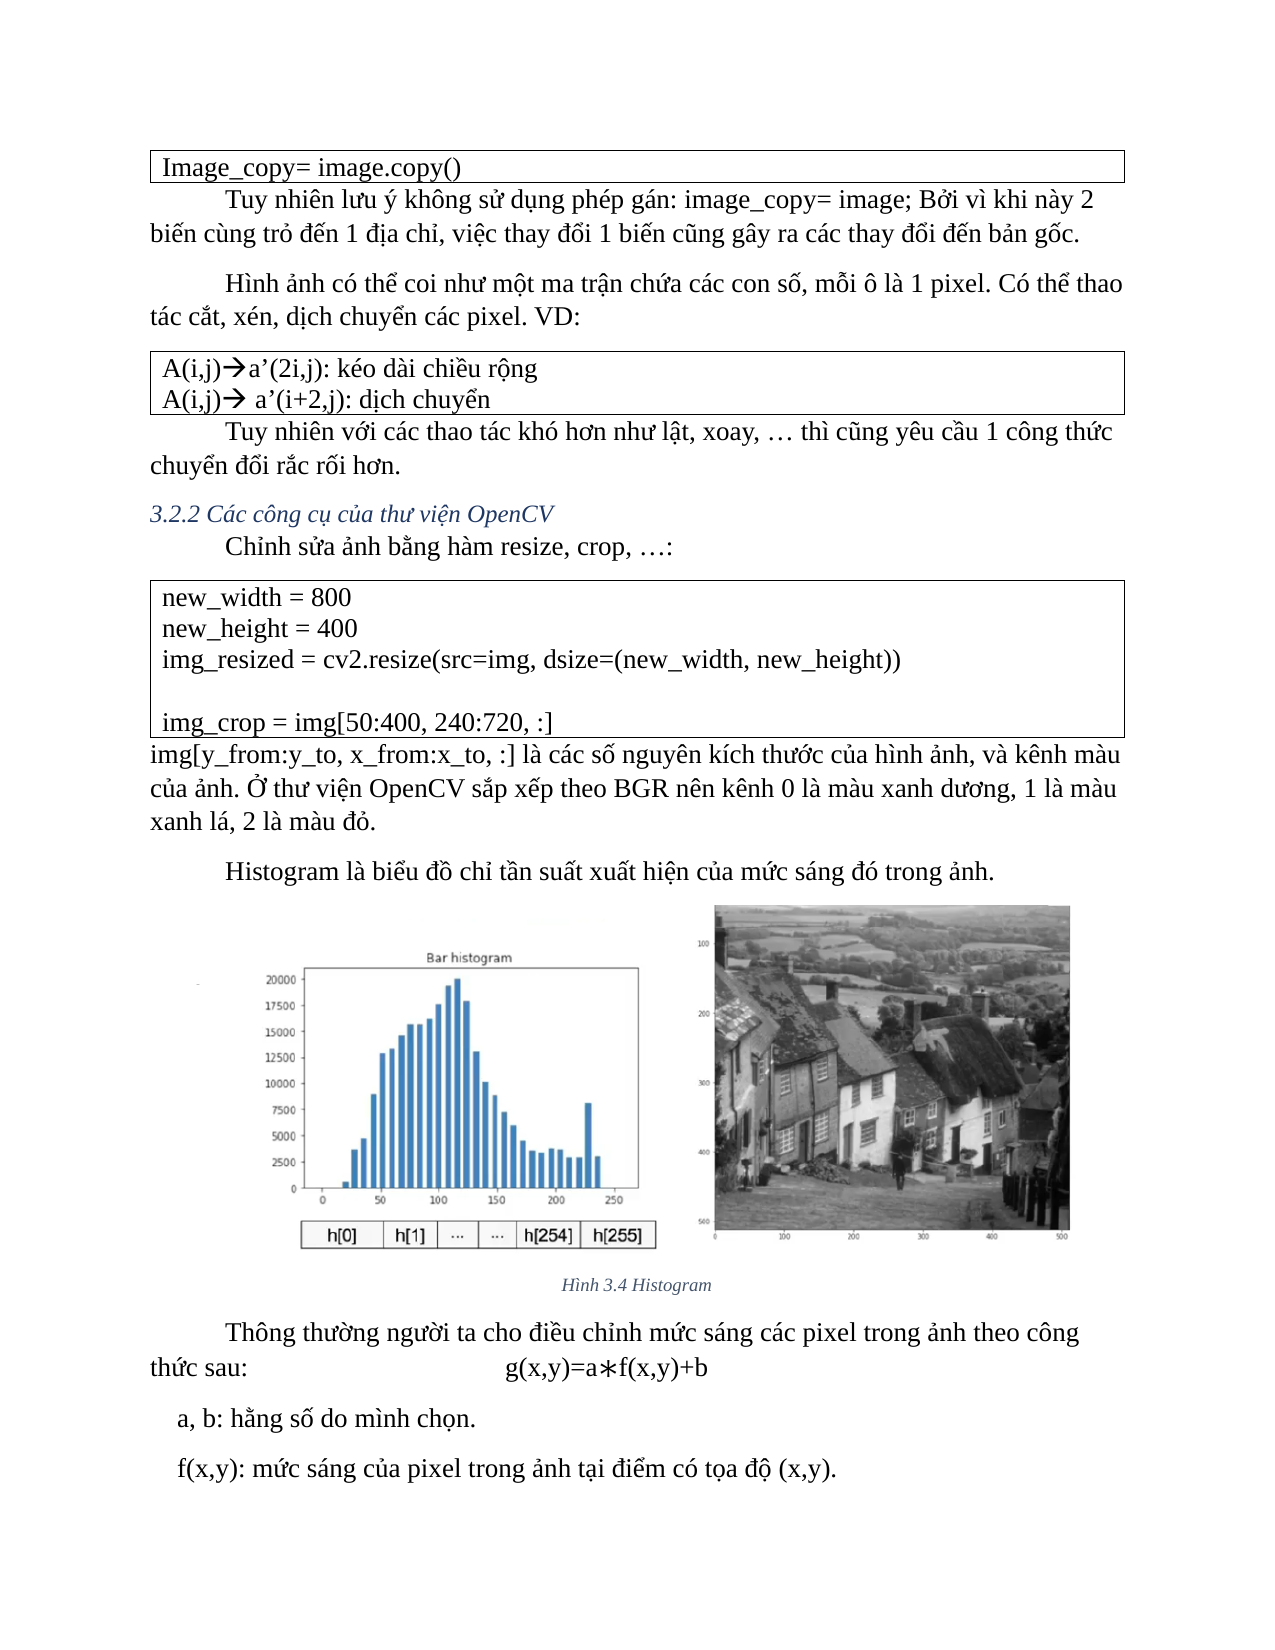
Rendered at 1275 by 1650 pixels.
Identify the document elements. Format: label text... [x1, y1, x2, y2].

text f(x,y): mức sáng của pixel trong ảnh tại điểm có tọa độ (x,y). [150, 1452, 1125, 1483]
table_header A(i,j)a’(2i,j): kéo dài chiều rộng A(i,j) a’(i+2,j): dịch chuyển [151, 352, 1124, 414]
text Hình ảnh có thể coi như một ma trận chứa các con số, mỗi ô là 1 pixel. Có thể thao tác cắt, xén, dịch chuyển các pixel. VD: [150, 267, 1125, 332]
text Tuy nhiên với các thao tác khó hơn như lật, xoay, … thì cũng yêu cầu 1 công thức chuyển đổi rắc rối hơn. [150, 415, 1125, 480]
text Chỉnh sửa ảnh bằng hàm resize, crop, …: [150, 530, 1125, 561]
subtitle 3.2.2 Các công cụ của thư viện OpenCV [150, 499, 1125, 528]
text Thông thường người ta cho điều chỉnh mức sáng các pixel trong ảnh theo công thức sau: g(x,y)=a∗f(x,y)+b [150, 1316, 1125, 1382]
text Histogram là biểu đồ chỉ tần suất xuất hiện của mức sáng đó trong ảnh. [150, 855, 1125, 887]
text Tuy nhiên lưu ý không sử dụng phép gán: image_copy= image; Bởi vì khi này 2 biến cùng trỏ đến 1 địa chỉ, việc thay đổi 1 biến cũng gây ra các thay đổi đến bản gốc. [150, 183, 1125, 248]
text img[y_from:y_to, x_from:x_to, :] là các số nguyên kích thước của hình ảnh, và kênh màu của ảnh. Ở thư viện OpenCV sắp xếp theo BGR nên kênh 0 là màu xanh dương, 1 là màu xanh lá, 2 là màu đỏ. [150, 738, 1125, 836]
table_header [151, 151, 1124, 182]
text a, b: hằng số do mình chọn. [150, 1402, 1125, 1433]
picture [195, 905, 1080, 1255]
table_header new_width = 800 new_height = 400 img_resized = cv2.resize(src=img, dsize=(new_width, new_height)) img_crop = img[50:400, 240:720, :] [151, 581, 1124, 737]
text Hình 3.4 Histogram [150, 1274, 1125, 1295]
